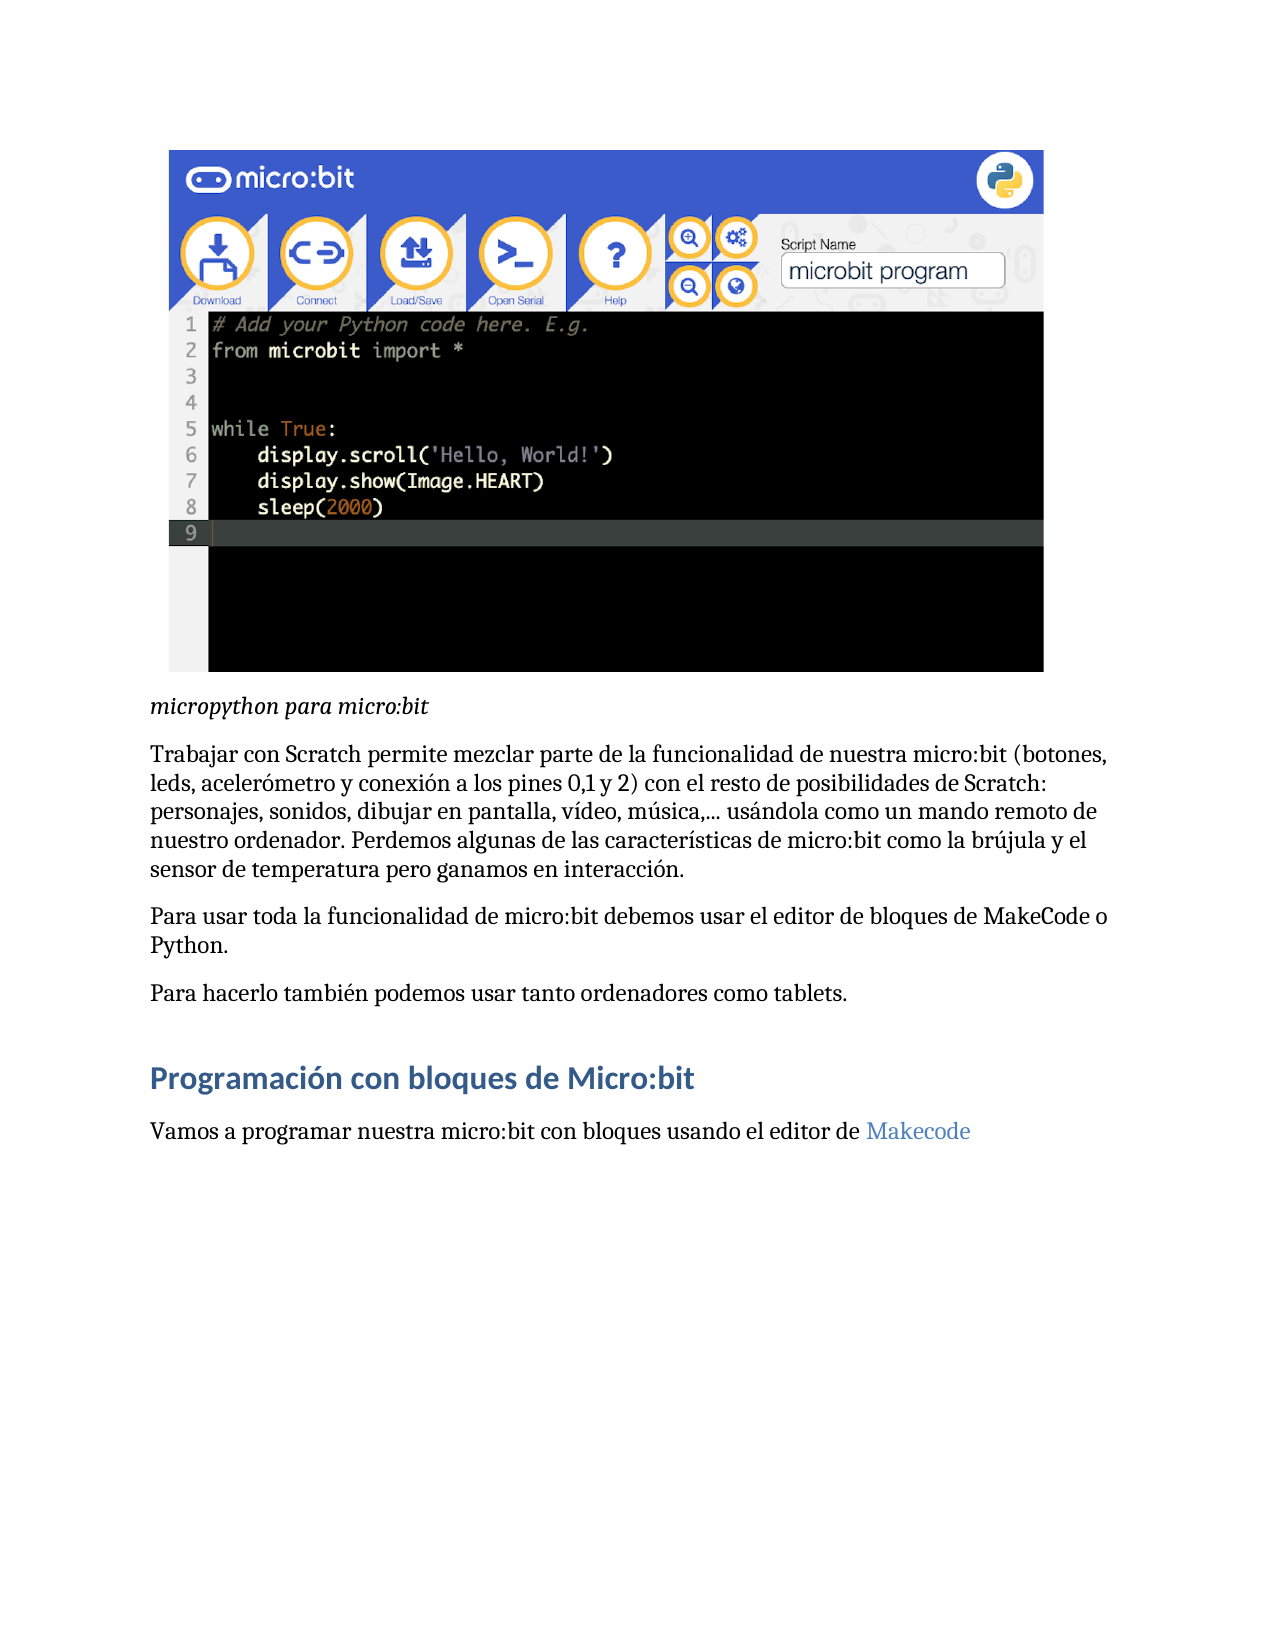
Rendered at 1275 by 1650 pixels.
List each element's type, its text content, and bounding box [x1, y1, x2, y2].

subtitle Programación con bloques de Micro:bit [150, 1057, 1125, 1098]
text micropython para micro:bit [150, 692, 1125, 721]
text Para hacerlo también podemos usar tanto ordenadores como tablets. [150, 978, 1125, 1007]
text Trabajar con Scratch permite mezclar parte de la funcionalidad de nuestra micro:bit (botones, leds, acelerómetro y conexión a los pines 0,1 y 2) con el resto de posibilidades de Scratch: personajes, sonidos, dibujar en pantalla, vídeo, música,... usándola como un mando remoto de nuestro ordenador. Perdemos algunas de las características de micro:bit como la brújula y el sensor de temperatura pero ganamos en interacción. [150, 740, 1125, 883]
picture [168, 150, 1044, 672]
text Para usar toda la funcionalidad de micro:bit debemos usar el editor de bloques de MakeCode o Python. [150, 902, 1125, 960]
text Vamos a programar nuestra micro:bit con bloques usando el editor de Makecode [150, 1117, 1125, 1145]
